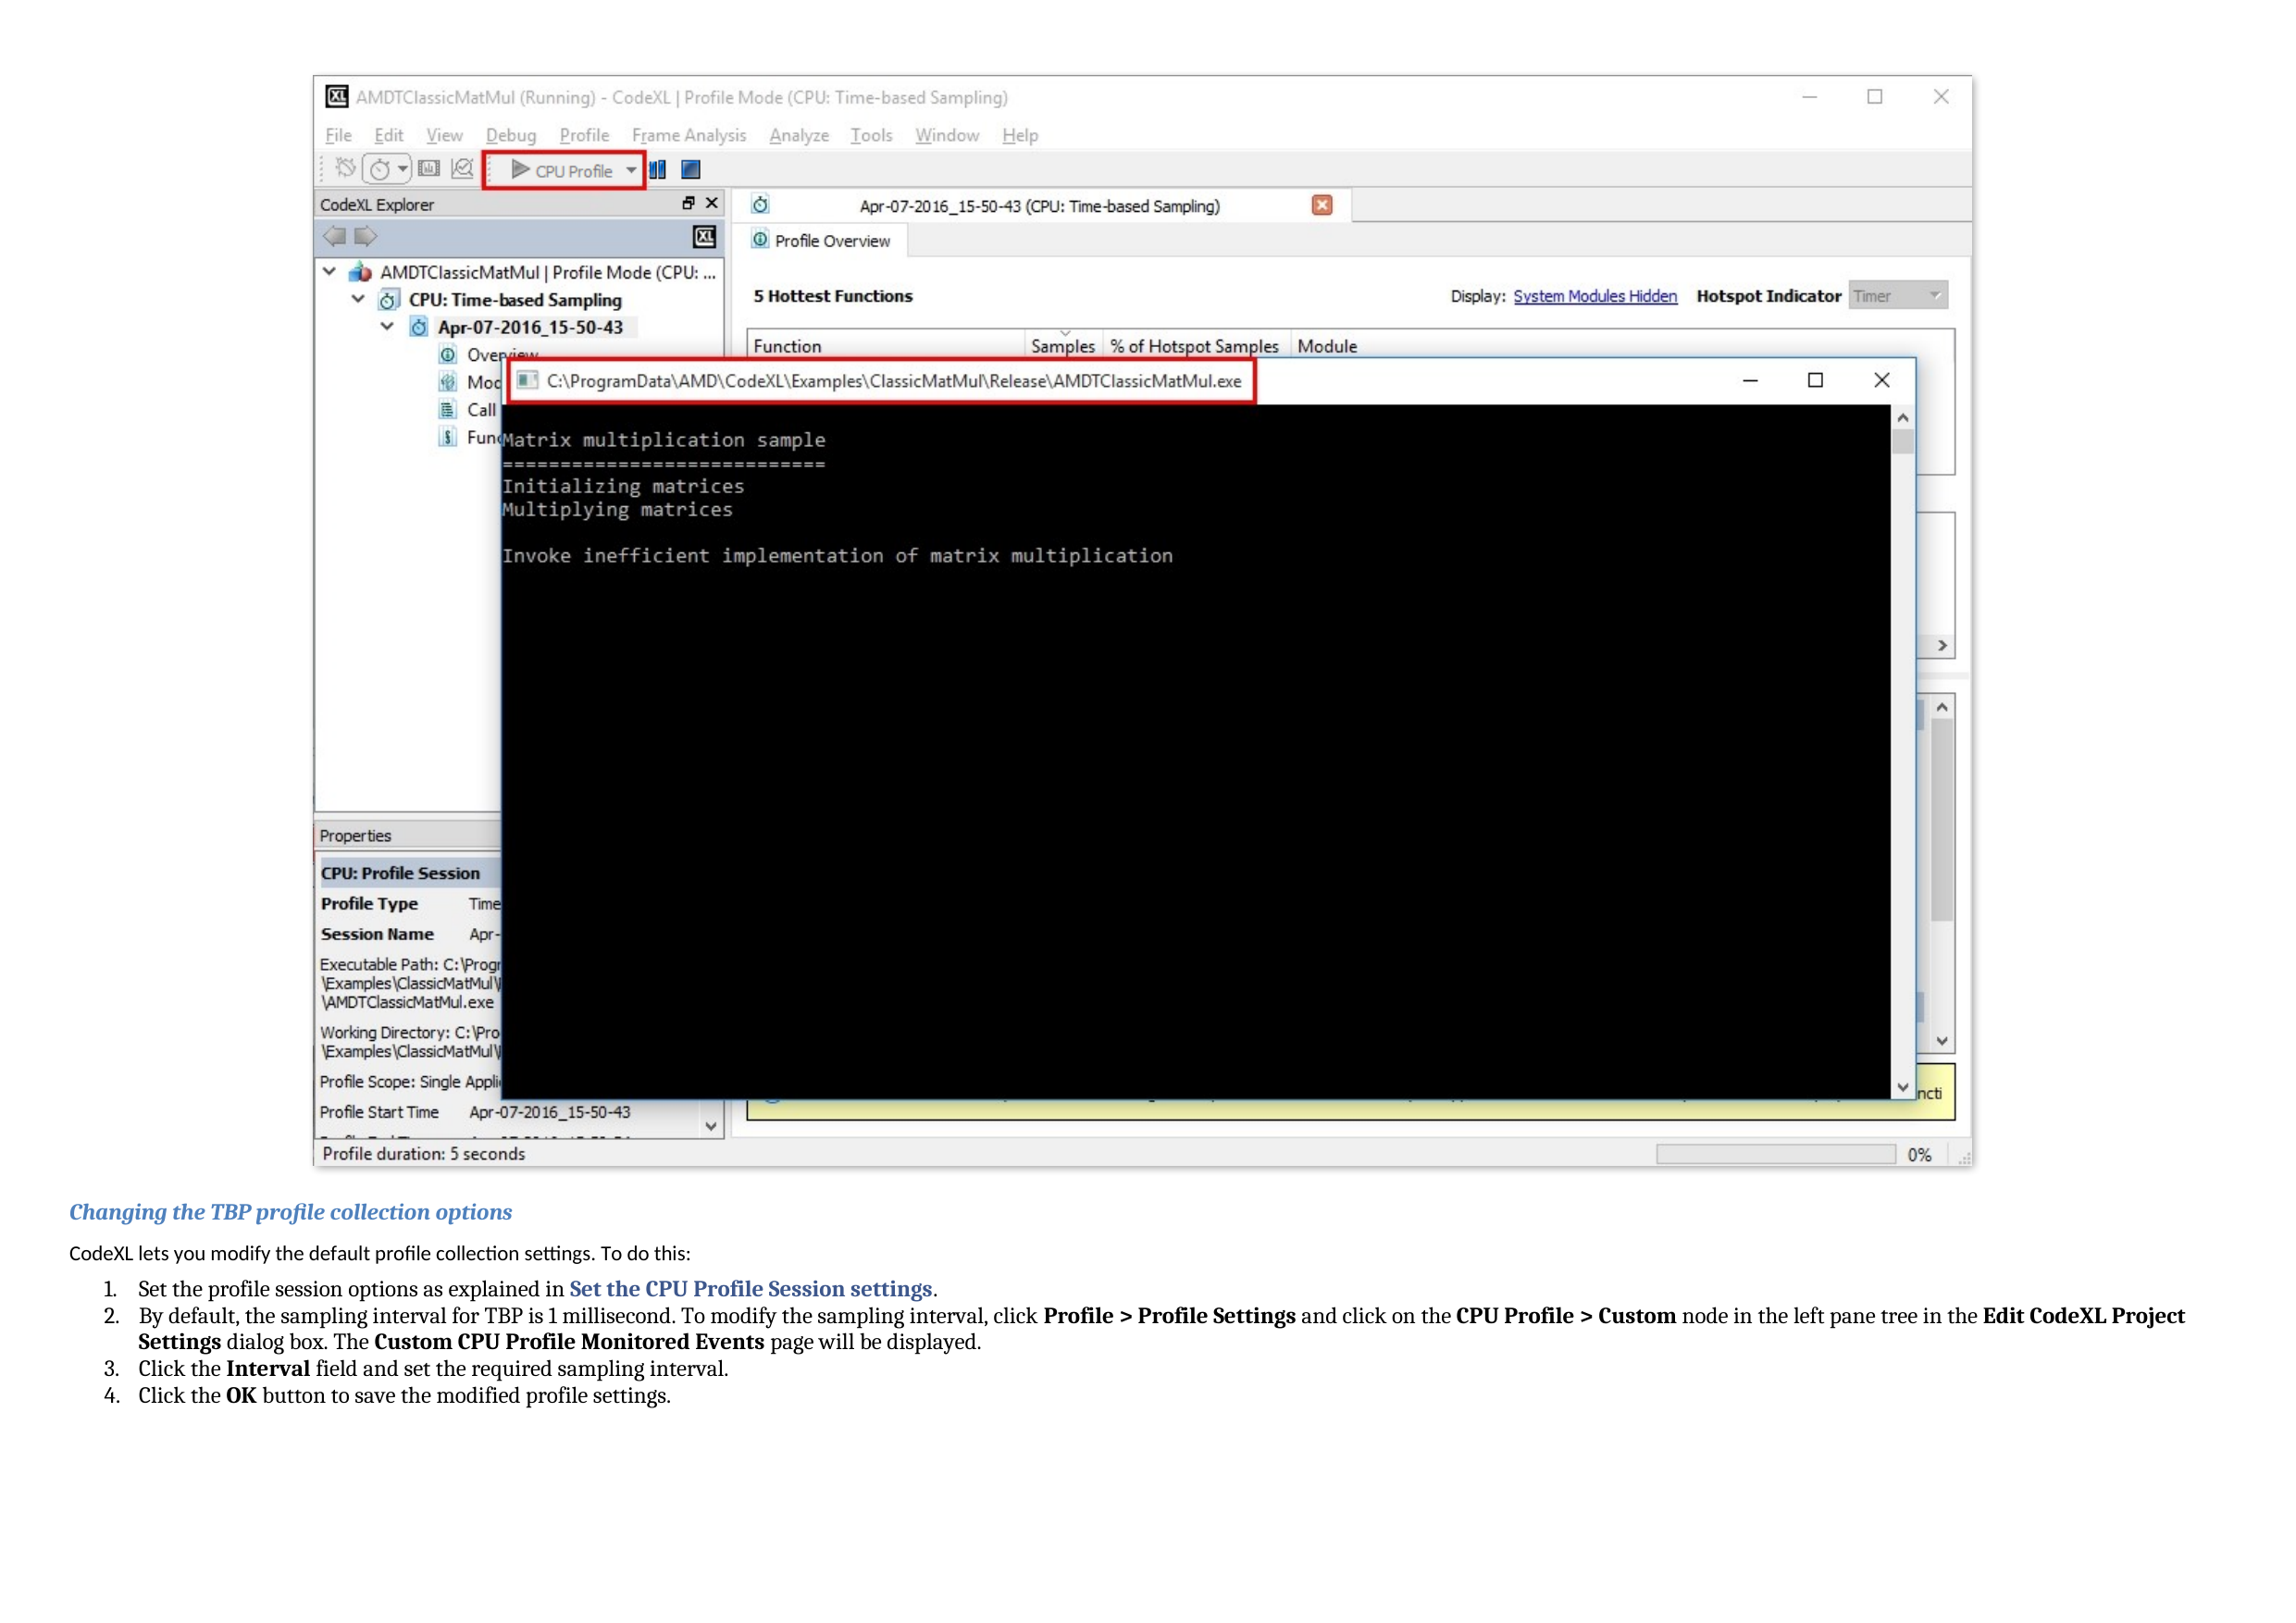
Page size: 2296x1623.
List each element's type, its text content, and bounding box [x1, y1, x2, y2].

list By default, the sampling interval for TBP is 1 millisecond. To modify the sampling interval, click Profile > Profile Settings and click on the CPU Profile > Custom node in the left pane tree in the Edit CodeXL Project Settings dialog box. The Custom CPU Profile Monitored Events page will be displayed. [104, 1303, 2226, 1356]
list Click the OK button to save the modified profile settings. [104, 1382, 2226, 1409]
list Set the profile session options as explained in Set the CPU Profile Session settings. [104, 1276, 2226, 1303]
list Click the Interval field and set the required sampling interval. [104, 1356, 2226, 1382]
picture [313, 75, 1972, 1166]
text CodeXL lets you modify the default profile collection settings. To do this: [69, 1240, 2226, 1266]
subtitle Changing the TBP profile collection options [69, 1199, 2226, 1226]
